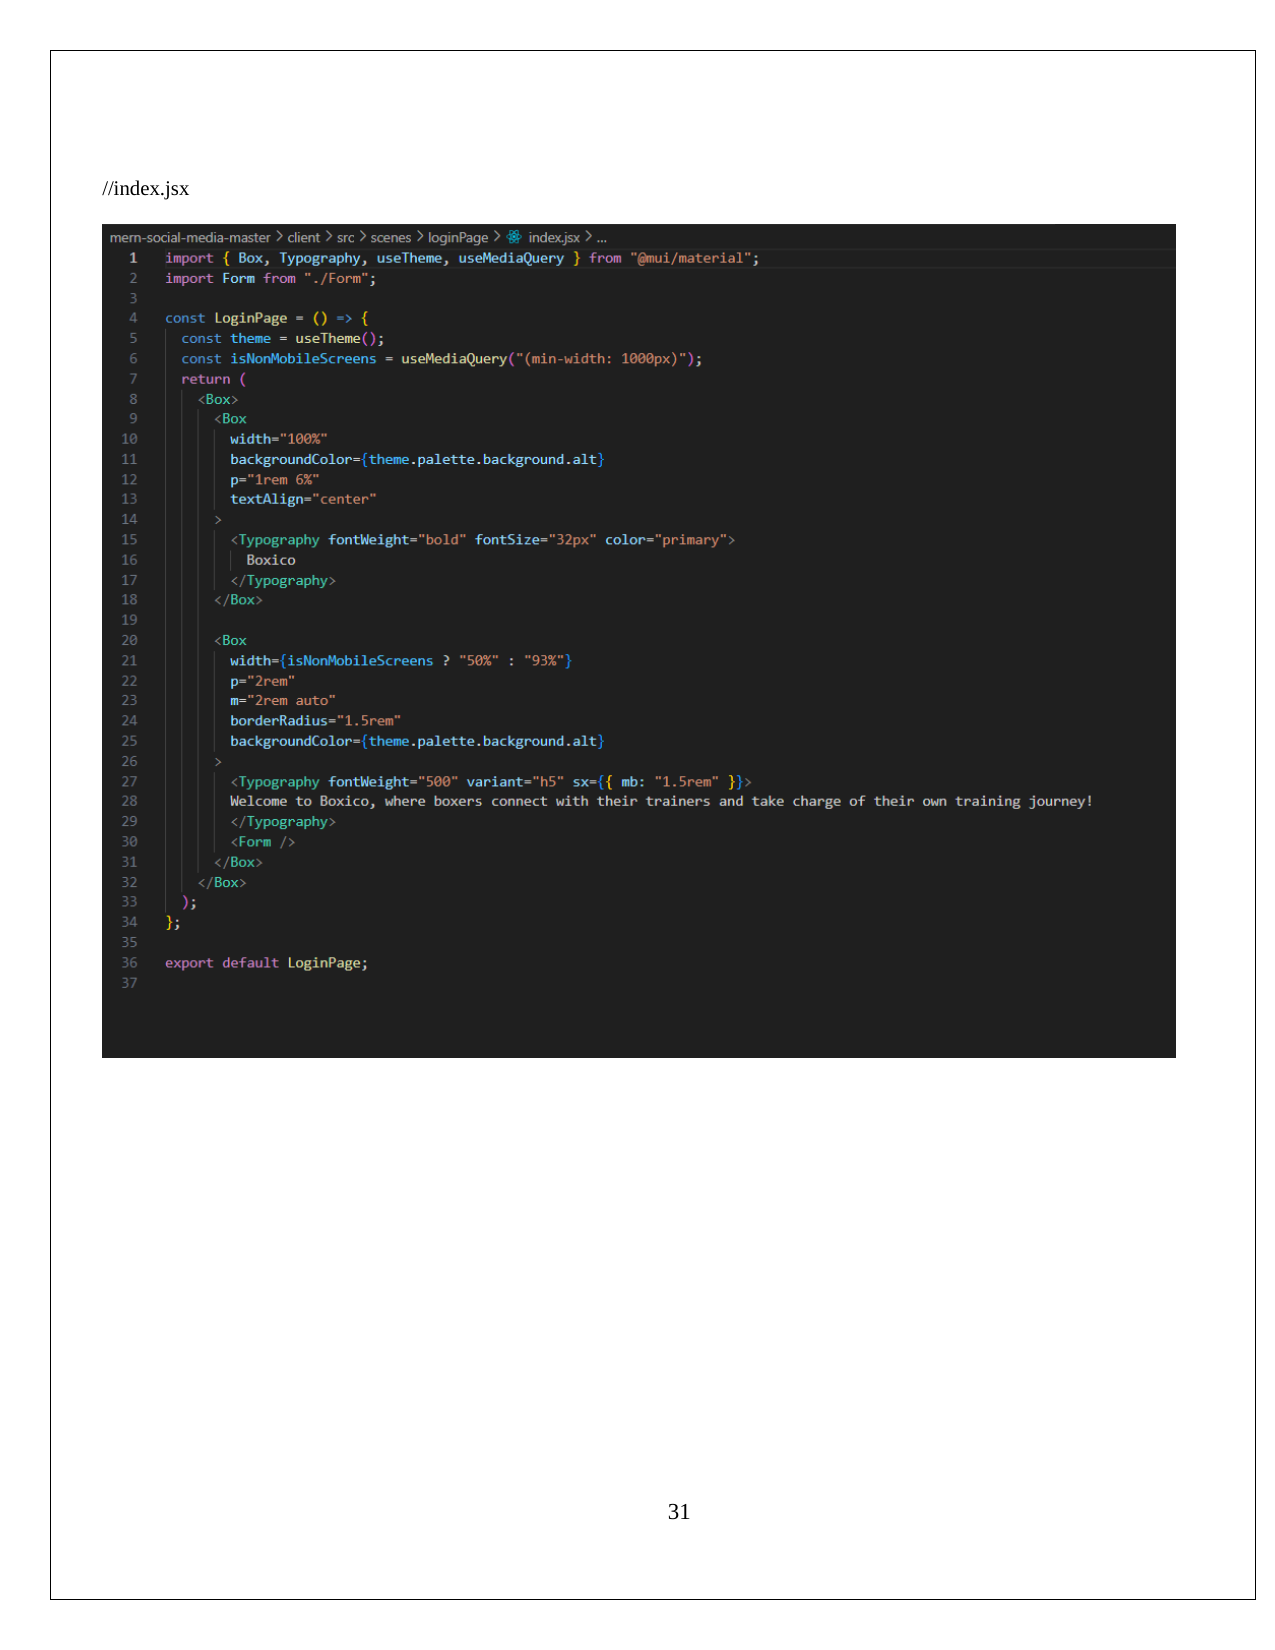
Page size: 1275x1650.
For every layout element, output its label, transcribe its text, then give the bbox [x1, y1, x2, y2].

text //index.jsx [102, 176, 1255, 200]
picture [102, 224, 1176, 1058]
